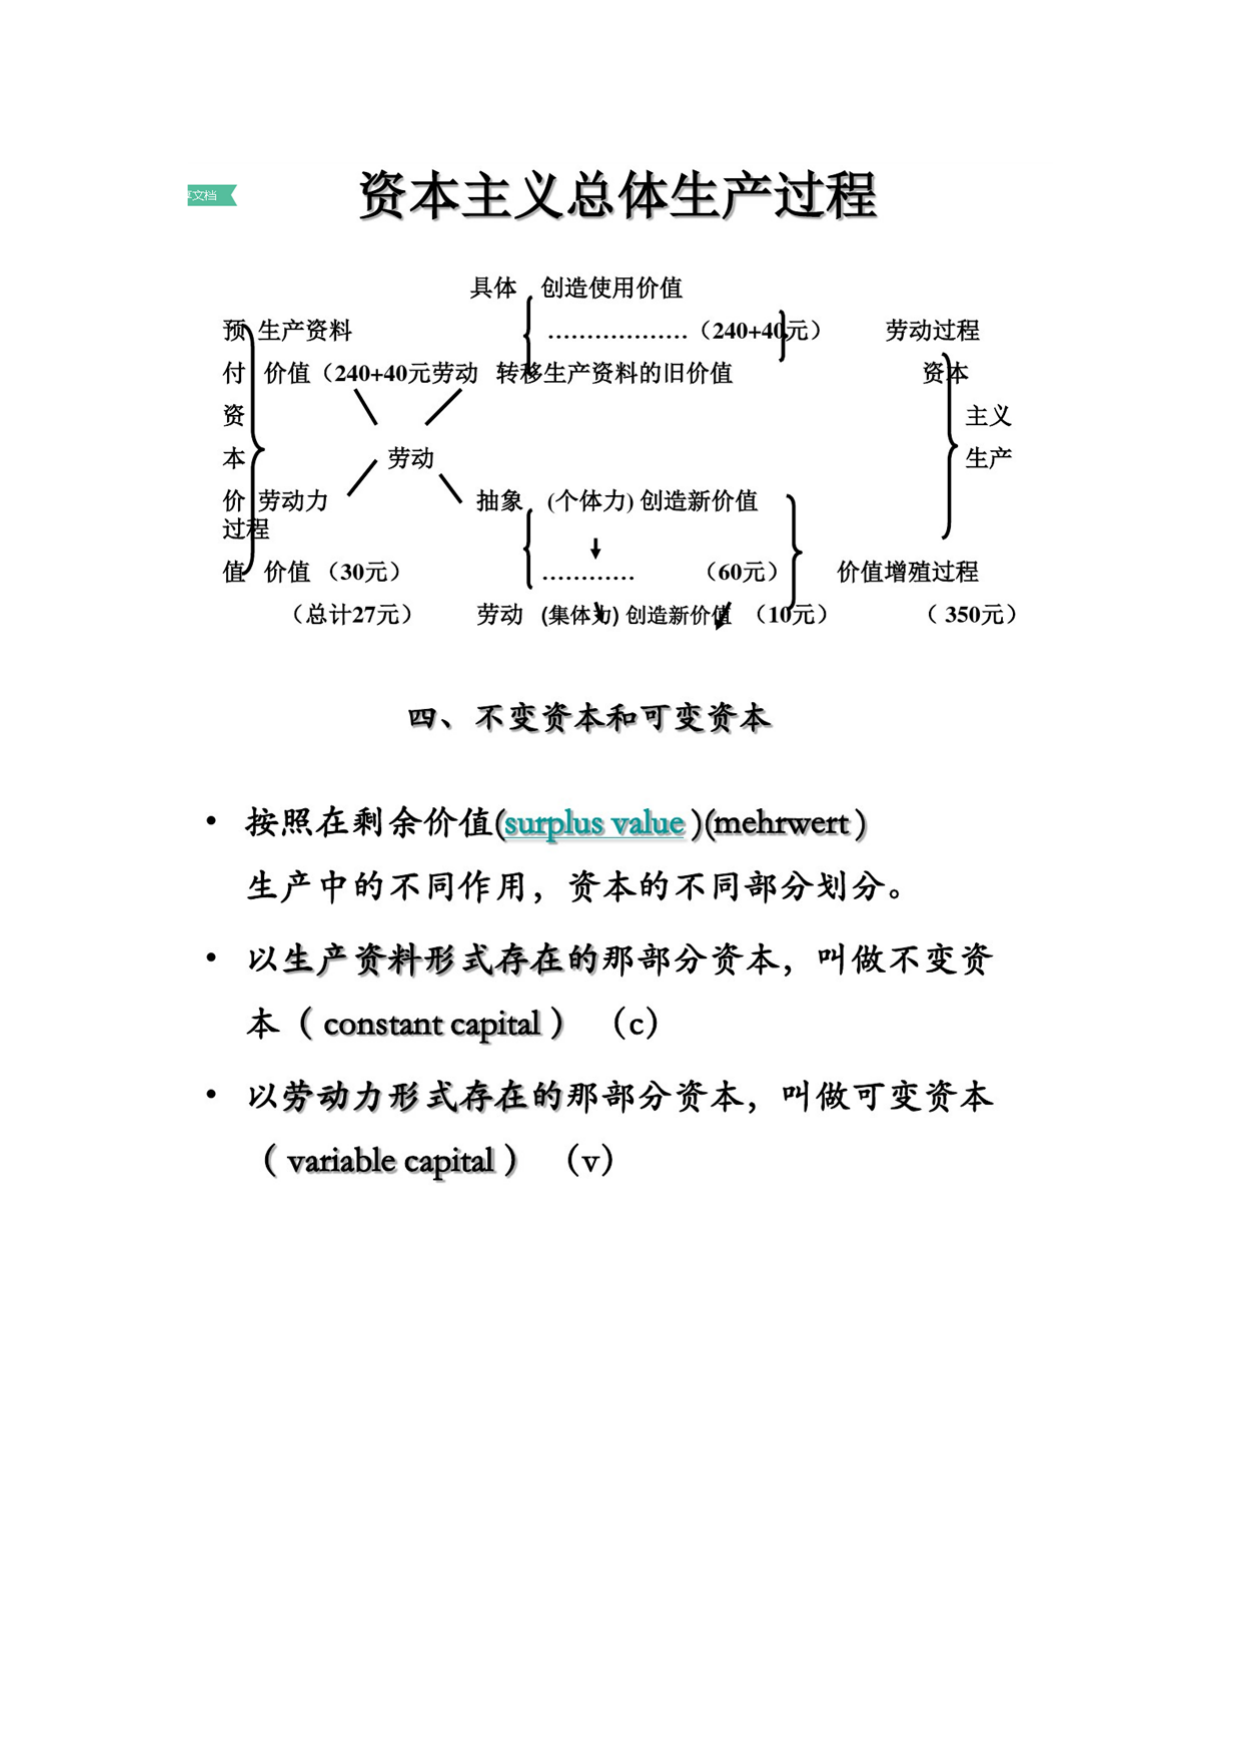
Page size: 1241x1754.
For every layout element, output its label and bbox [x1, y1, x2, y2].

picture [187, 682, 1053, 1238]
picture [187, 162, 1053, 661]
